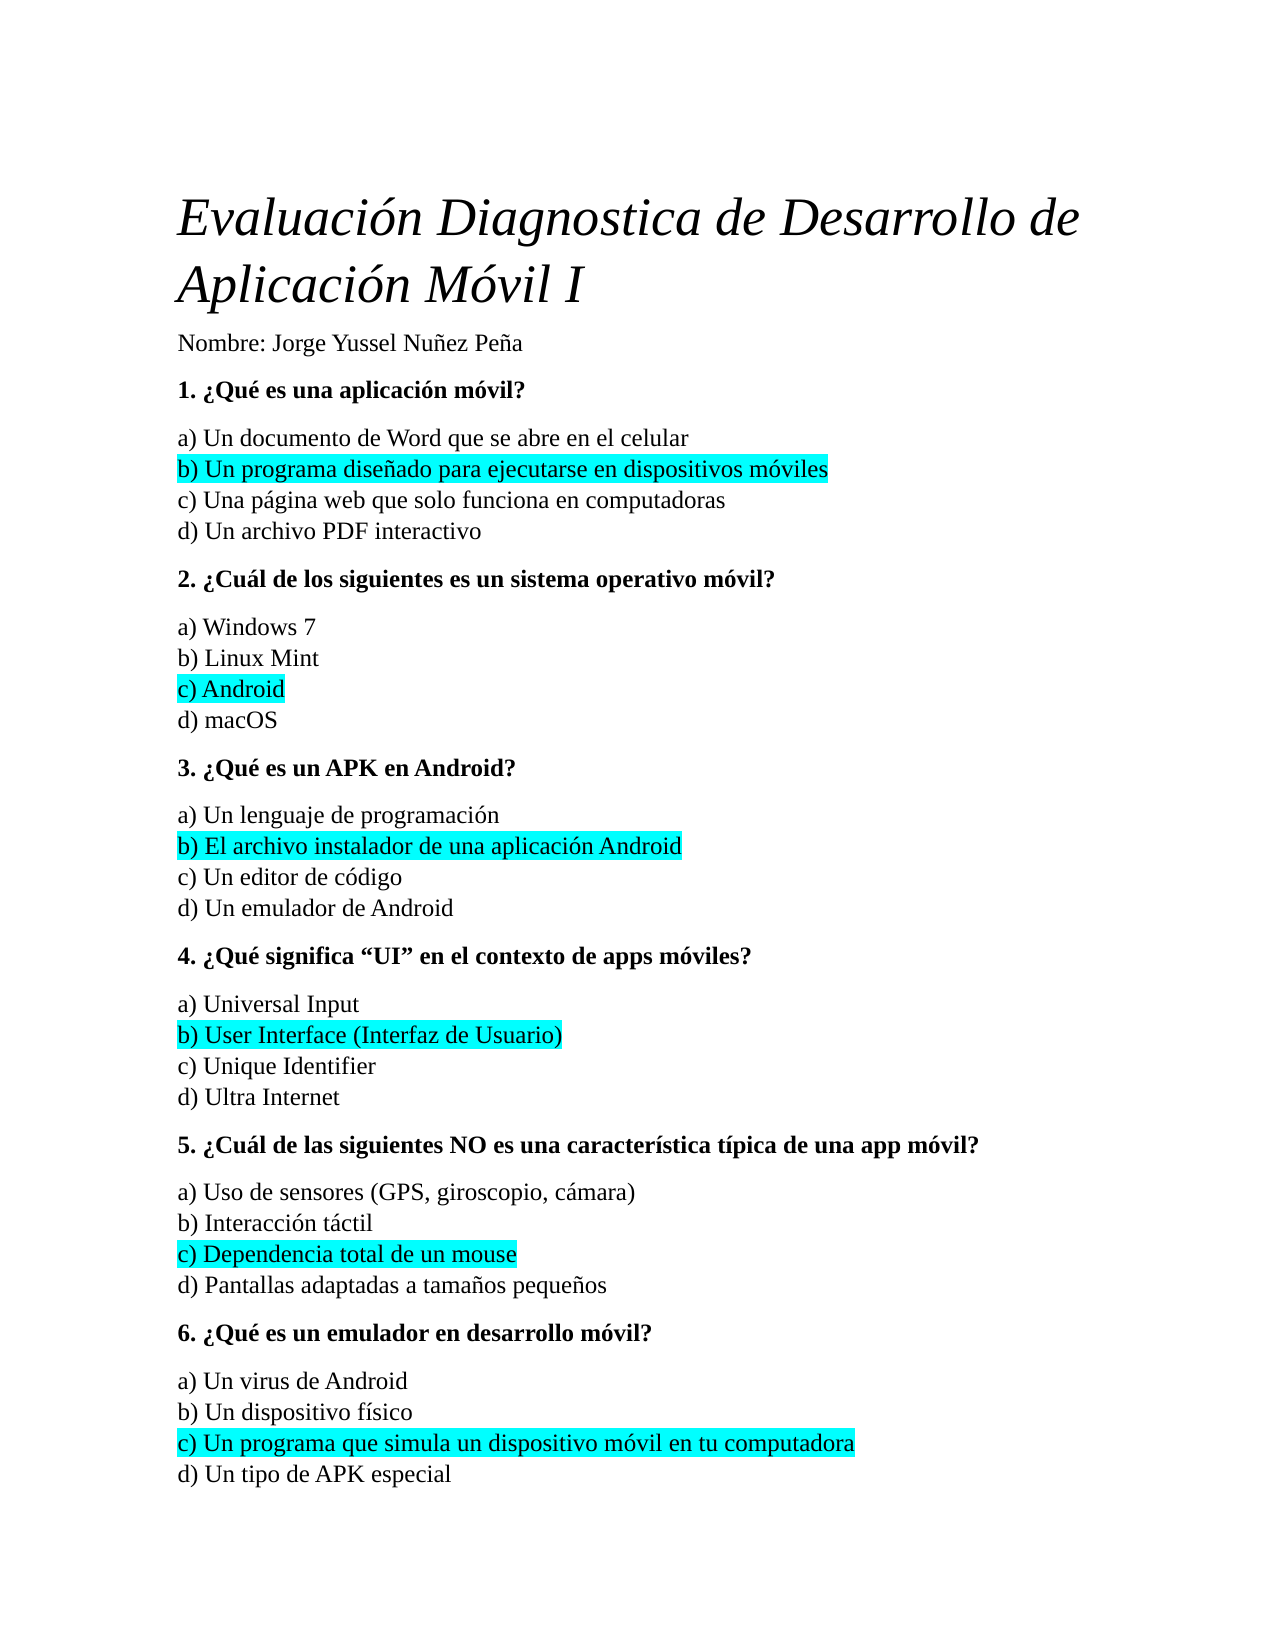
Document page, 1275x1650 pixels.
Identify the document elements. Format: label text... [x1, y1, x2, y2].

text a) Uso de sensores (GPS, giroscopio, cámara) b) Interacción táctil c) Dependencia total de un mouse d) Pantallas adaptadas a tamaños pequeños [177, 1177, 1098, 1299]
subtitle Evaluación Diagnostica de Desarrollo de Aplicación Móvil I [177, 185, 1098, 314]
text 6. ¿Qué es un emulador en desarrollo móvil? [177, 1318, 1098, 1347]
text 4. ¿Qué significa “UI” en el contexto de apps móviles? [177, 941, 1098, 970]
text 2. ¿Cuál de los siguientes es un sistema operativo móvil? [177, 564, 1098, 593]
text 5. ¿Cuál de las siguientes NO es una característica típica de una app móvil? [177, 1130, 1098, 1158]
text 1. ¿Qué es una aplicación móvil? [177, 376, 1098, 404]
text 3. ¿Qué es un APK en Android? [177, 753, 1098, 781]
text a) Un documento de Word que se abre en el celular b) Un programa diseñado para ejecutarse en dispositivos móviles c) Una página web que solo funciona en computadoras d) Un archivo PDF interactivo [177, 423, 1098, 545]
text a) Un lenguaje de programación b) El archivo instalador de una aplicación Android c) Un editor de código d) Un emulador de Android [177, 800, 1098, 922]
text a) Universal Input b) User Interface (Interfaz de Usuario) c) Unique Identifier d) Ultra Internet [177, 989, 1098, 1111]
text Nombre: Jorge Yussel Nuñez Peña [177, 328, 1098, 357]
text a) Windows 7 b) Linux Mint c) Android d) macOS [177, 612, 1098, 734]
text a) Un virus de Android b) Un dispositivo físico c) Un programa que simula un dispositivo móvil en tu computadora d) Un tipo de APK especial [177, 1366, 1098, 1488]
